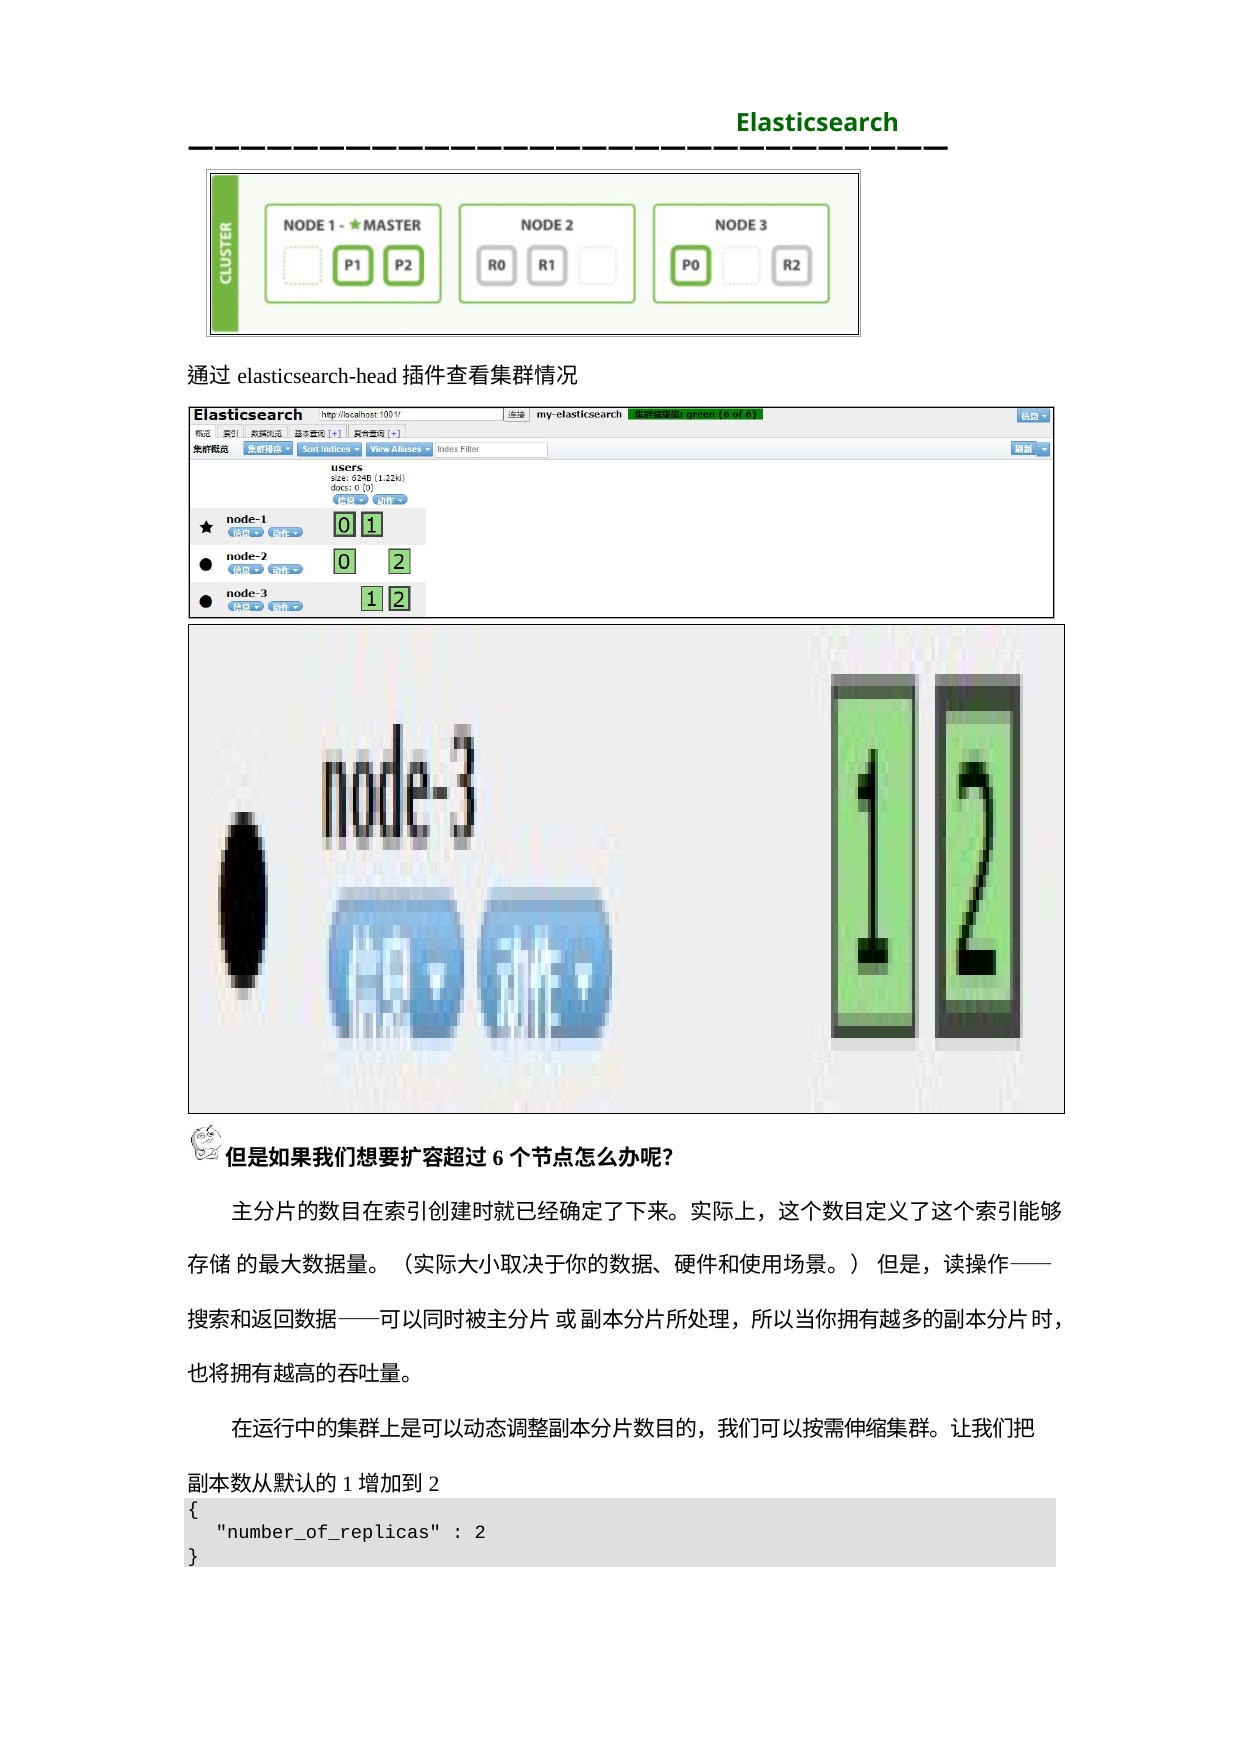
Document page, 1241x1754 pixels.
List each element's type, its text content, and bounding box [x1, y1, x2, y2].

picture [211, 174, 858, 334]
text 通过 elasticsearch-head 插件查看集群情况 [187, 360, 1076, 389]
text 但是如果我们想要扩容超过 6 个节点怎么办呢？ [225, 1139, 1076, 1171]
text 在运行中的集群上是可以动态调整副本分片数目的，我们可以按需伸缩集群。让我们把副本数从默认的 1 增加到 2 [187, 1411, 1054, 1497]
text 存储 的最大数据量。（实际大小取决于你的数据、硬件和使用场景。） 但是，读操作—— 搜索和返回数据——可以同时被主分片 或 副本分片所处理，所以当你拥有越多的副本分片时，也将拥有越高的吞吐量。 [187, 1247, 1054, 1388]
picture [189, 625, 1064, 1113]
text 主分片的数目在索引创建时就已经确定了下来。实际上，这个数目定义了这个索引能够 [231, 1194, 1076, 1225]
picture [189, 1124, 222, 1161]
picture [190, 408, 1053, 617]
